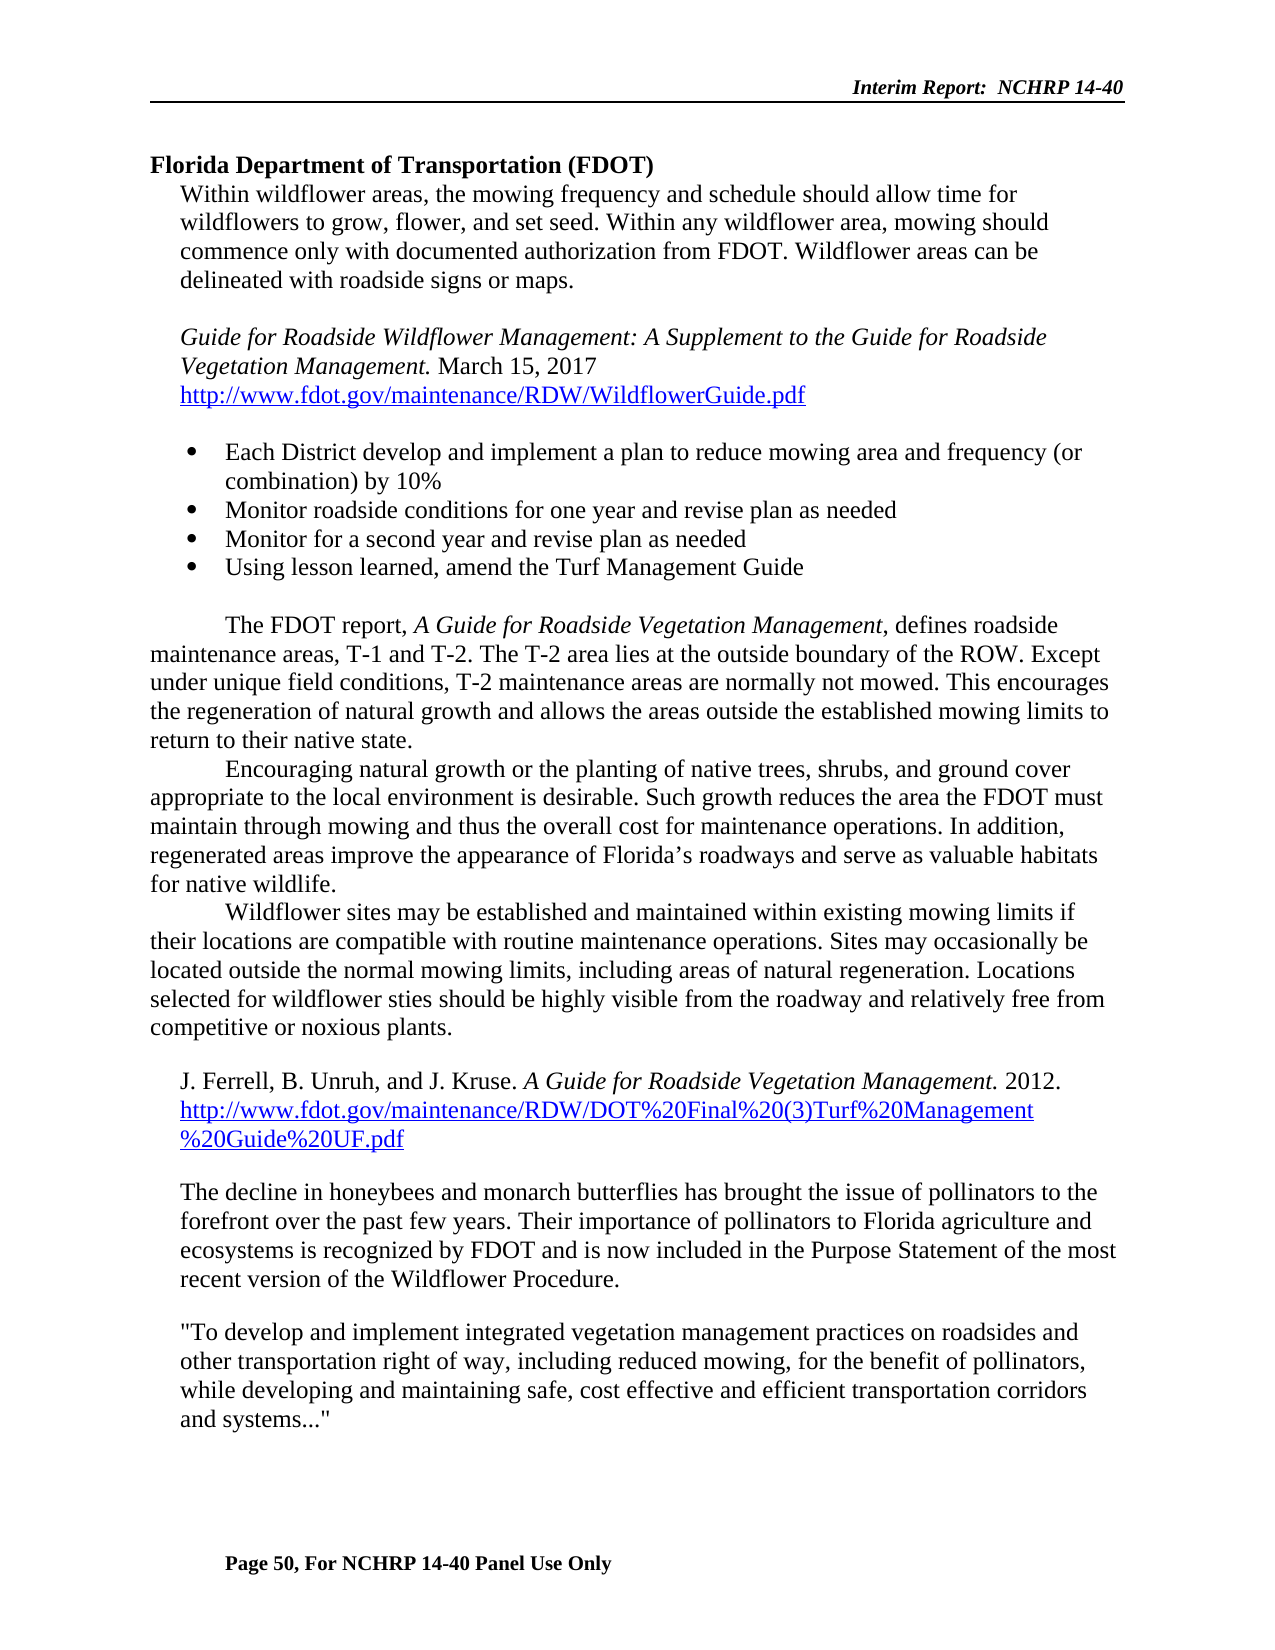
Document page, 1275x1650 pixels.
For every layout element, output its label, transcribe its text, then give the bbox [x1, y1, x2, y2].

text "To develop and implement integrated vegetation management practices on roadsides and other transportation right of way, including reduced mowing, for the benefit of pollinators, while developing and maintaining safe, cost effective and efficient transportation corridors and systems..." [180, 1317, 1125, 1432]
list Monitor for a second year and revise plan as needed [187, 524, 1125, 552]
text The decline in honeybees and monarch butterflies has brought the issue of pollinators to the forefront over the past few years. Their importance of pollinators to Florida agriculture and ecosystems is recognized by FDOT and is now included in the Purpose Statement of the most recent version of the Wildflower Procedure. [180, 1177, 1125, 1292]
list Each District develop and implement a plan to reduce mowing area and frequency (or combination) by 10% [187, 437, 1125, 495]
text Wildflower sites may be established and maintained within existing mowing limits if their locations are compatible with routine maintenance operations. Sites may occasionally be located outside the normal mowing limits, including areas of natural regeneration. Locations selected for wildflower sties should be highly visible from the roadway and relatively free from competitive or noxious plants. [150, 897, 1125, 1041]
text Within wildflower areas, the mowing frequency and schedule should allow time for wildflowers to grow, flower, and set seed. Within any wildflower area, mowing should commence only with documented authorization from FDOT. Wildflower areas can be delineated with roadside signs or maps. [180, 179, 1125, 294]
list Using lesson learned, amend the Turf Management Guide [187, 552, 1125, 581]
text The FDOT report, A Guide for Roadside Vegetation Management, defines roadside maintenance areas, T-1 and T-2. The T-2 area lies at the outside boundary of the ROW. Except under unique field conditions, T-2 maintenance areas are normally not mowed. This encourages the regeneration of natural growth and allows the areas outside the established mowing limits to return to their native state. [150, 610, 1125, 754]
list Monitor roadside conditions for one year and revise plan as needed [187, 495, 1125, 524]
text J. Ferrell, B. Unruh, and J. Kruse. A Guide for Roadside Vegetation Management. 2012. http://www.fdot.gov/maintenance/RDW/DOT%20Final%20(3)Turf%20Management%20Guide%20UF.pdf [180, 1066, 1125, 1152]
text Guide for Roadside Wildflower Management: A Supplement to the Guide for Roadside Vegetation Management. March 15, 2017 http://www.fdot.gov/maintenance/RDW/WildflowerGuide.pdf [180, 322, 1125, 409]
text Florida Department of Transportation (FDOT) [150, 150, 1125, 179]
text Encouraging natural growth or the planting of native trees, shrubs, and ground cover appropriate to the local environment is desirable. Such growth reduces the area the FDOT must maintain through mowing and thus the overall cost for maintenance operations. In addition, regenerated areas improve the appearance of Florida’s roadways and serve as valuable habitats for native wildlife. [150, 754, 1125, 897]
